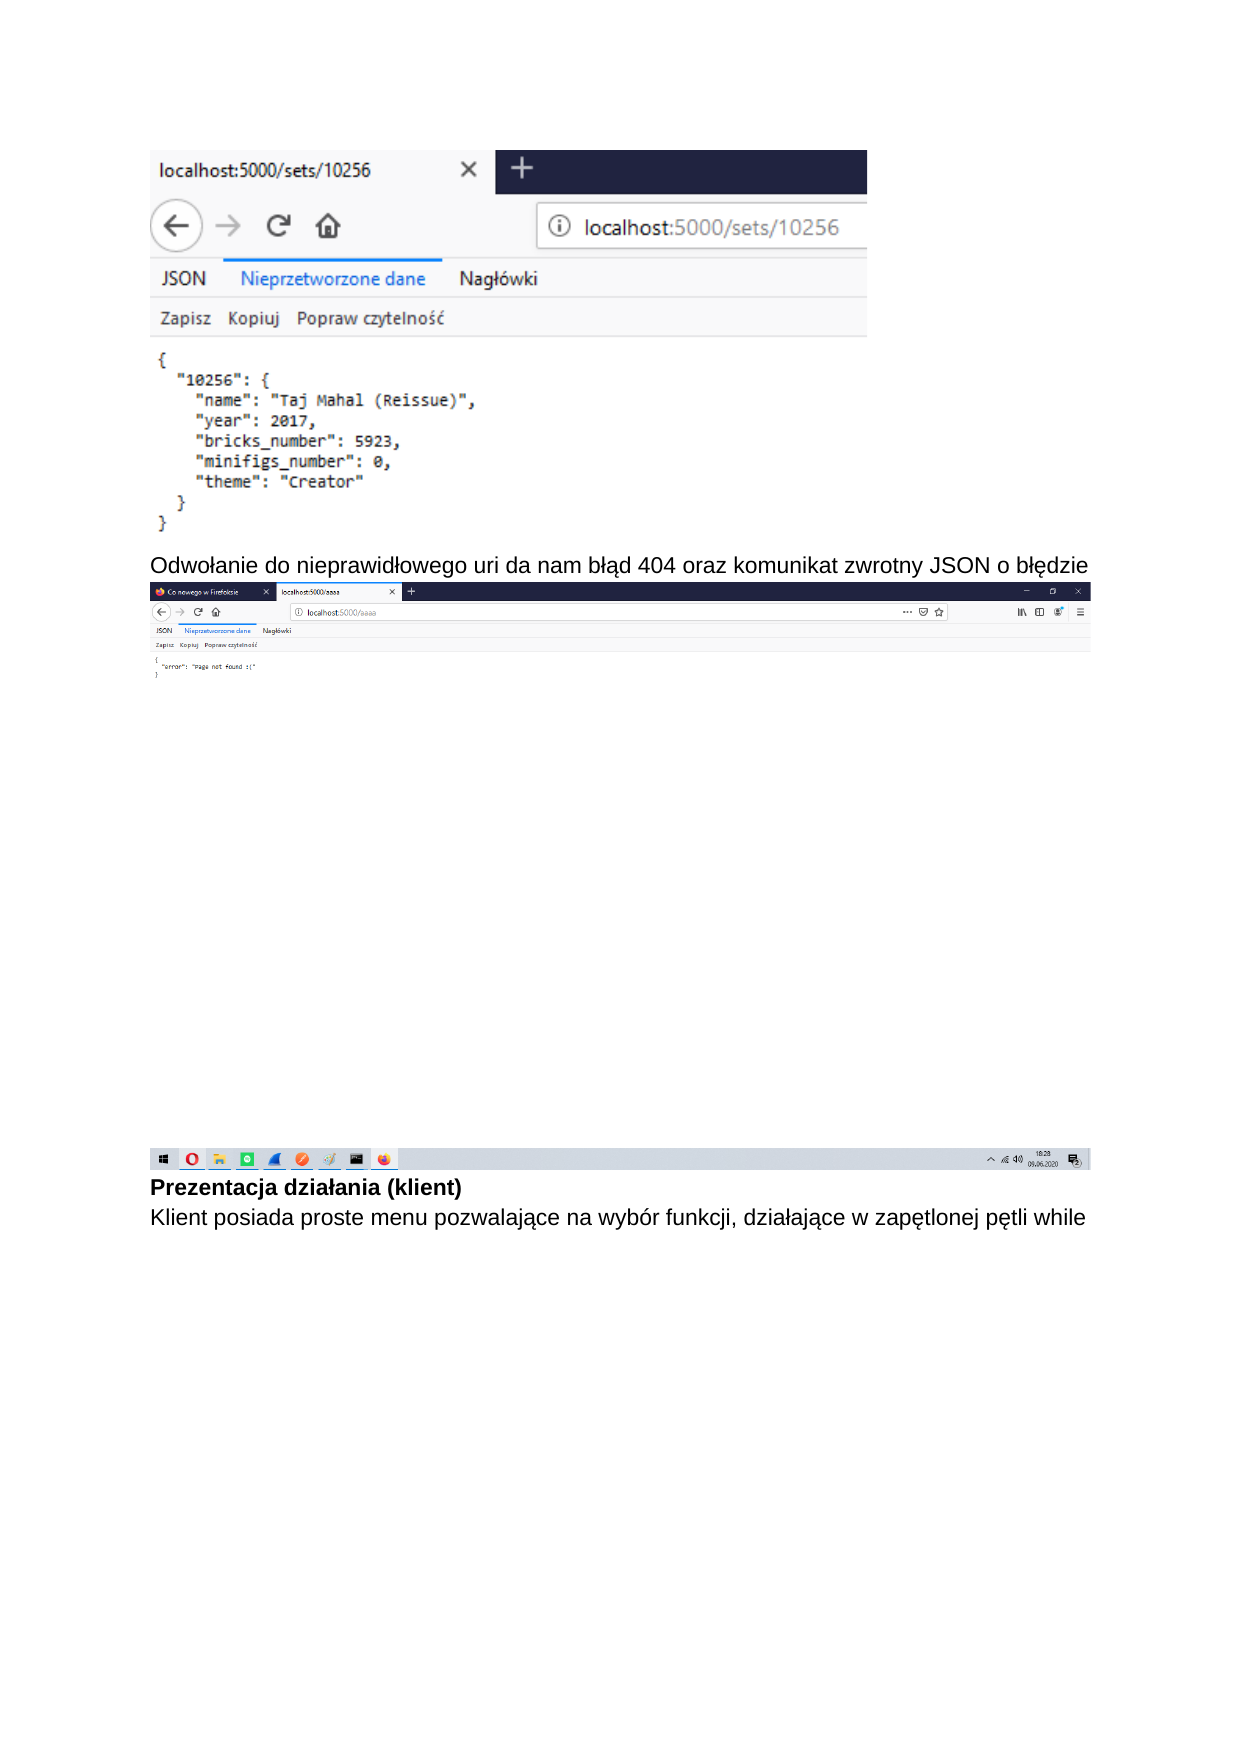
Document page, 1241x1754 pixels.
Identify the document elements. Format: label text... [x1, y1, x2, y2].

text Prezentacja działania (klient) [150, 1174, 1090, 1200]
text Klient posiada proste menu pozwalające na wybór funkcji, działające w zapętlonej pętli while [150, 1204, 1090, 1230]
picture [150, 150, 868, 549]
picture [150, 582, 1091, 1170]
text Odwołanie do nieprawidłowego uri da nam błąd 404 oraz komunikat zwrotny JSON o błędzie [150, 552, 1090, 579]
